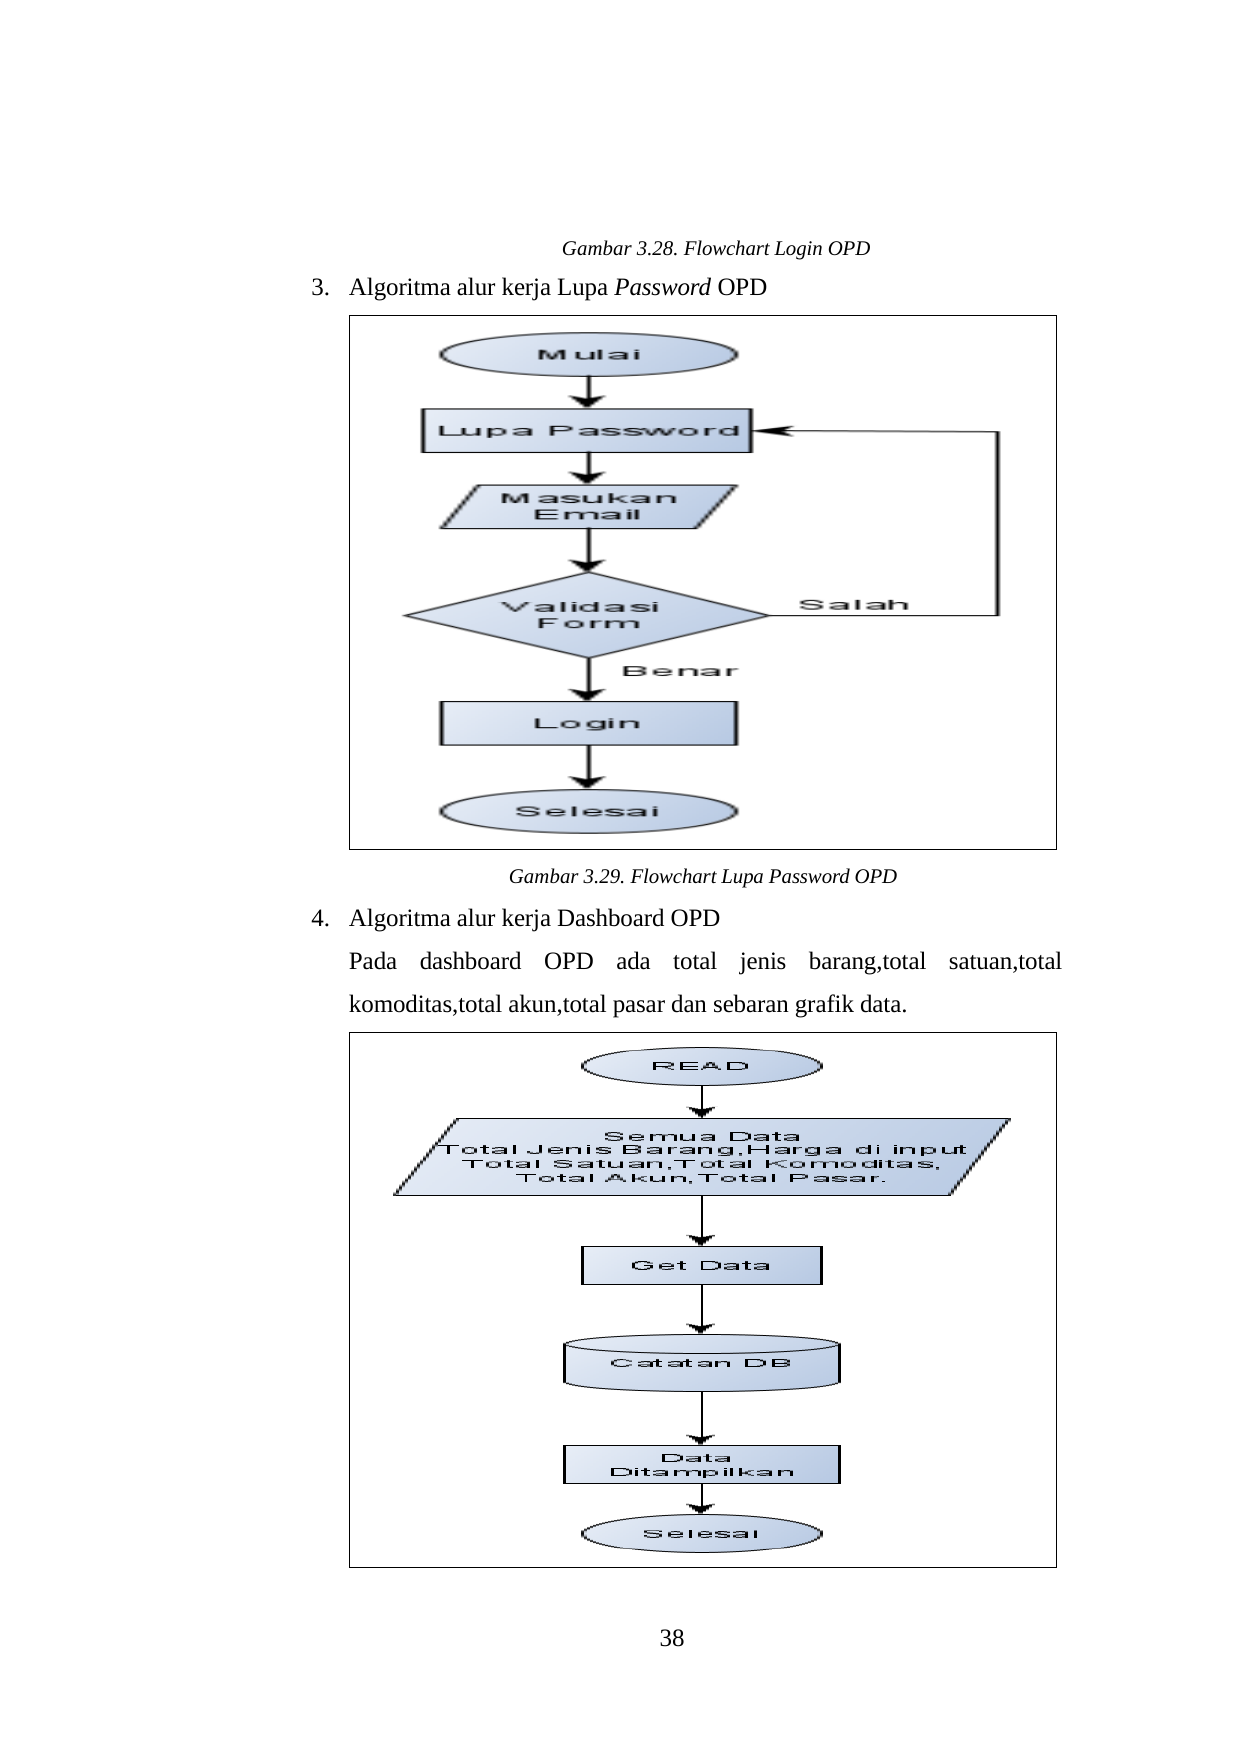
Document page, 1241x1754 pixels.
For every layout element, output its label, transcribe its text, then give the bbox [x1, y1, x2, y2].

list Pada dashboard OPD ada total jenis barang,total satuan,total komoditas,total akun,total pasar dan sebaran grafik data. [349, 946, 1063, 1018]
list Gambar 3.28. Flowchart Login OPD [499, 236, 1063, 260]
list Gambar 3.29. Flowchart Lupa Password OPD [349, 864, 1063, 888]
list Algoritma alur kerja Lupa Password OPD [311, 272, 1063, 301]
picture [350, 316, 1056, 849]
list Algoritma alur kerja Dashboard OPD [311, 903, 1063, 931]
picture [350, 1033, 1056, 1567]
